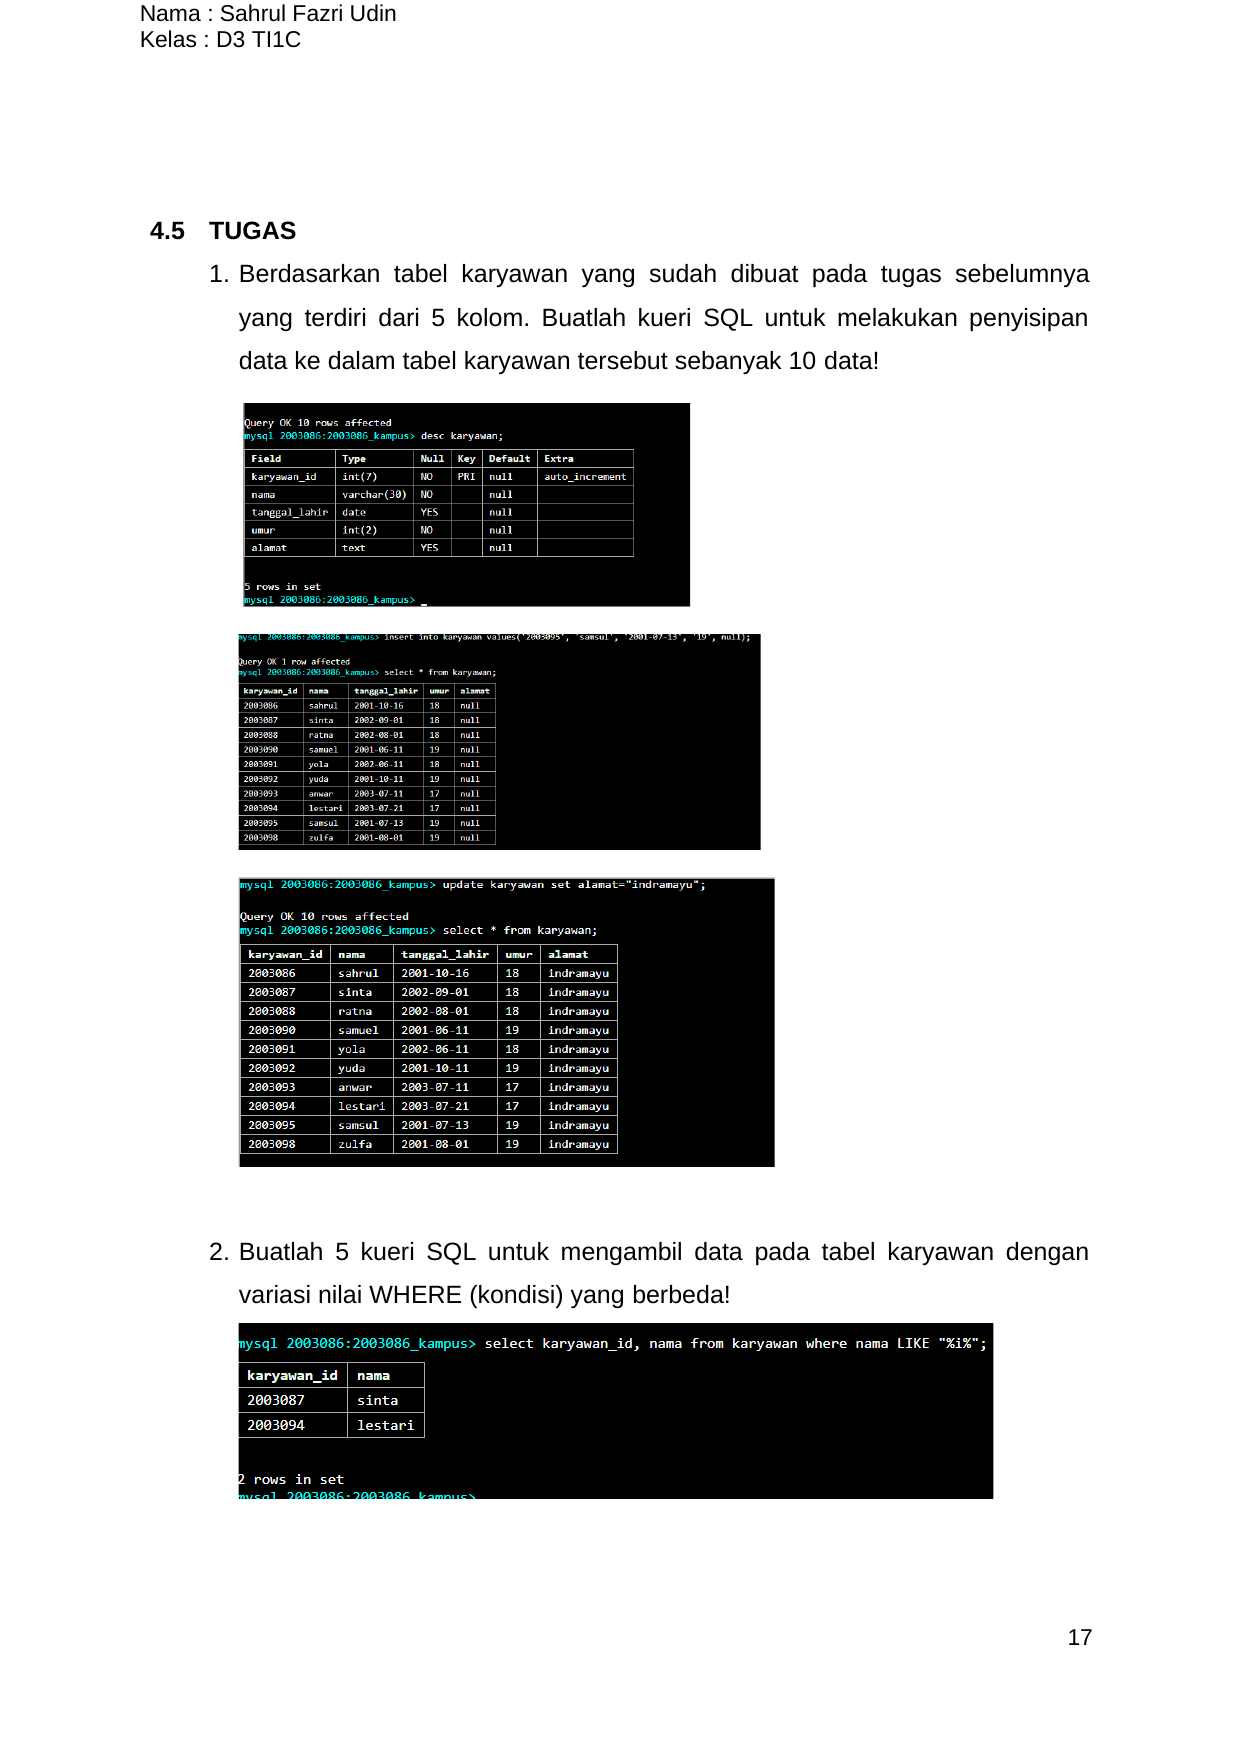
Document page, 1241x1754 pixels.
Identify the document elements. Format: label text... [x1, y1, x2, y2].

subtitle TUGAS [150, 216, 1163, 245]
picture [238, 634, 761, 850]
picture [238, 403, 691, 607]
picture [238, 877, 775, 1167]
list Buatlah 5 kueri SQL untuk mengambil data pada tabel karyawan dengan variasi nilai WHERE (kondisi) yang berbeda! [209, 1237, 1091, 1309]
picture [238, 1323, 994, 1499]
list Berdasarkan tabel karyawan yang sudah dibuat pada tugas sebelumnya yang terdiri dari 5 kolom. Buatlah kueri SQL untuk melakukan penyisipan data ke dalam tabel karyawan tersebut sebanyak 10 data! [209, 259, 1090, 374]
